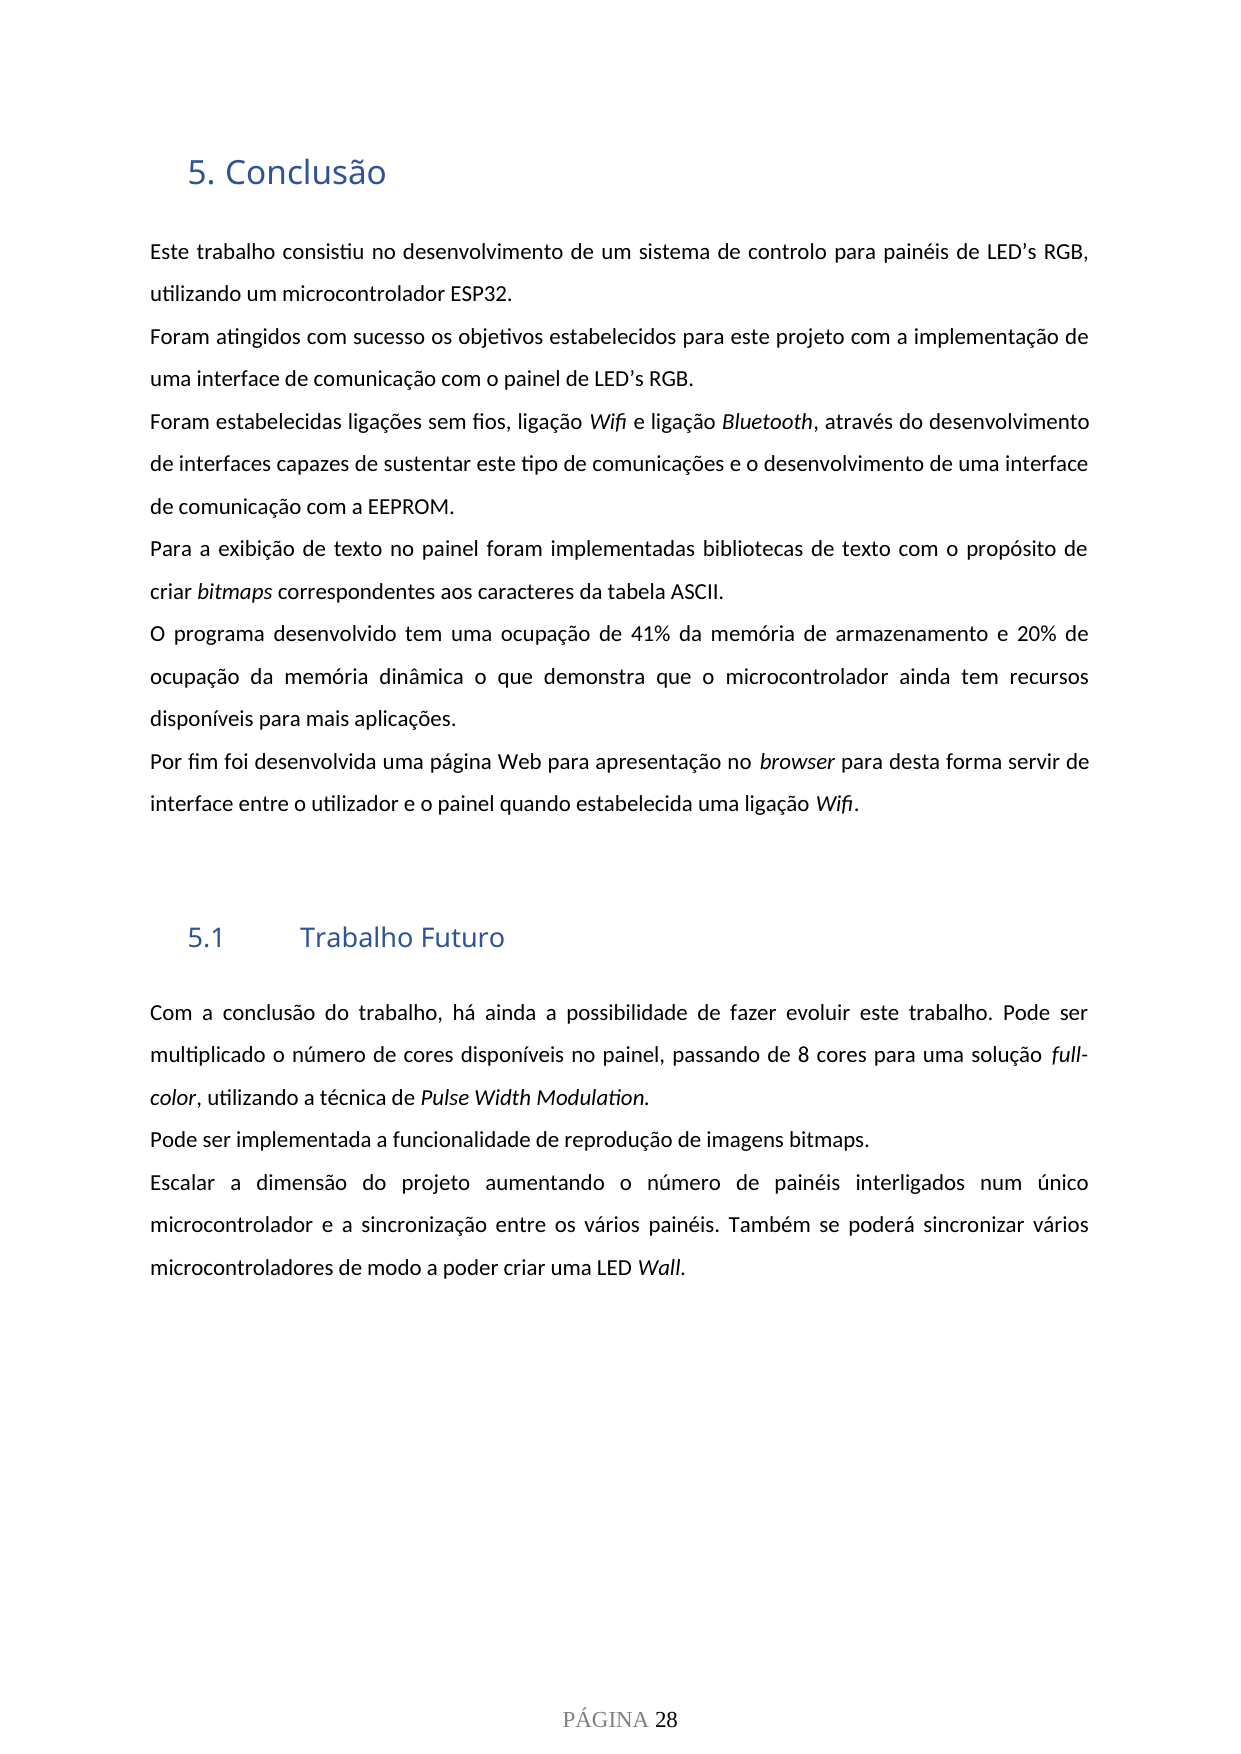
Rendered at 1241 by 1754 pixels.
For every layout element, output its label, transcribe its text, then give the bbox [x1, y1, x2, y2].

text Foram atingidos com sucesso os objetivos estabelecidos para este projeto com a implementação de uma interface de comunicação com o painel de LED’s RGB. [150, 322, 1090, 393]
text O programa desenvolvido tem uma ocupação de 41% da memória de armazenamento e 20% de ocupação da memória dinâmica o que demonstra que o microcontrolador ainda tem recursos disponíveis para mais aplicações. [150, 619, 1090, 733]
text Escalar a dimensão do projeto aumentando o número de painéis interligados num único microcontrolador e a sincronização entre os vários painéis. Também se poderá sincronizar vários microcontroladores de modo a poder criar uma LED Wall. [150, 1168, 1090, 1281]
text Pode ser implementada a funcionalidade de reprodução de imagens bitmaps. [150, 1126, 1090, 1153]
text Este trabalho consistiu no desenvolvimento de um sistema de controlo para painéis de LED’s RGB, utilizando um microcontrolador ESP32. [150, 237, 1090, 308]
text Por fim foi desenvolvida uma página Web para apresentação no browser para desta forma servir de interface entre o utilizador e o painel quando estabelecida uma ligação Wifi. [150, 747, 1090, 818]
subtitle Trabalho Futuro [187, 919, 1090, 956]
text Para a exibição de texto no painel foram implementadas bibliotecas de texto com o propósito de criar bitmaps correspondentes aos caracteres da tabela ASCII. [150, 534, 1090, 605]
text Com a conclusão do trabalho, há ainda a possibilidade de fazer evoluir este trabalho. Pode ser multiplicado o número de cores disponíveis no painel, passando de 8 cores para uma solução full-color, utilizando a técnica de Pulse Width Modulation. [150, 998, 1090, 1111]
subtitle Conclusão [187, 149, 1090, 194]
text Foram estabelecidas ligações sem fios, ligação Wifi e ligação Bluetooth, através do desenvolvimento de interfaces capazes de sustentar este tipo de comunicações e o desenvolvimento de uma interface de comunicação com a EEPROM. [150, 407, 1090, 520]
